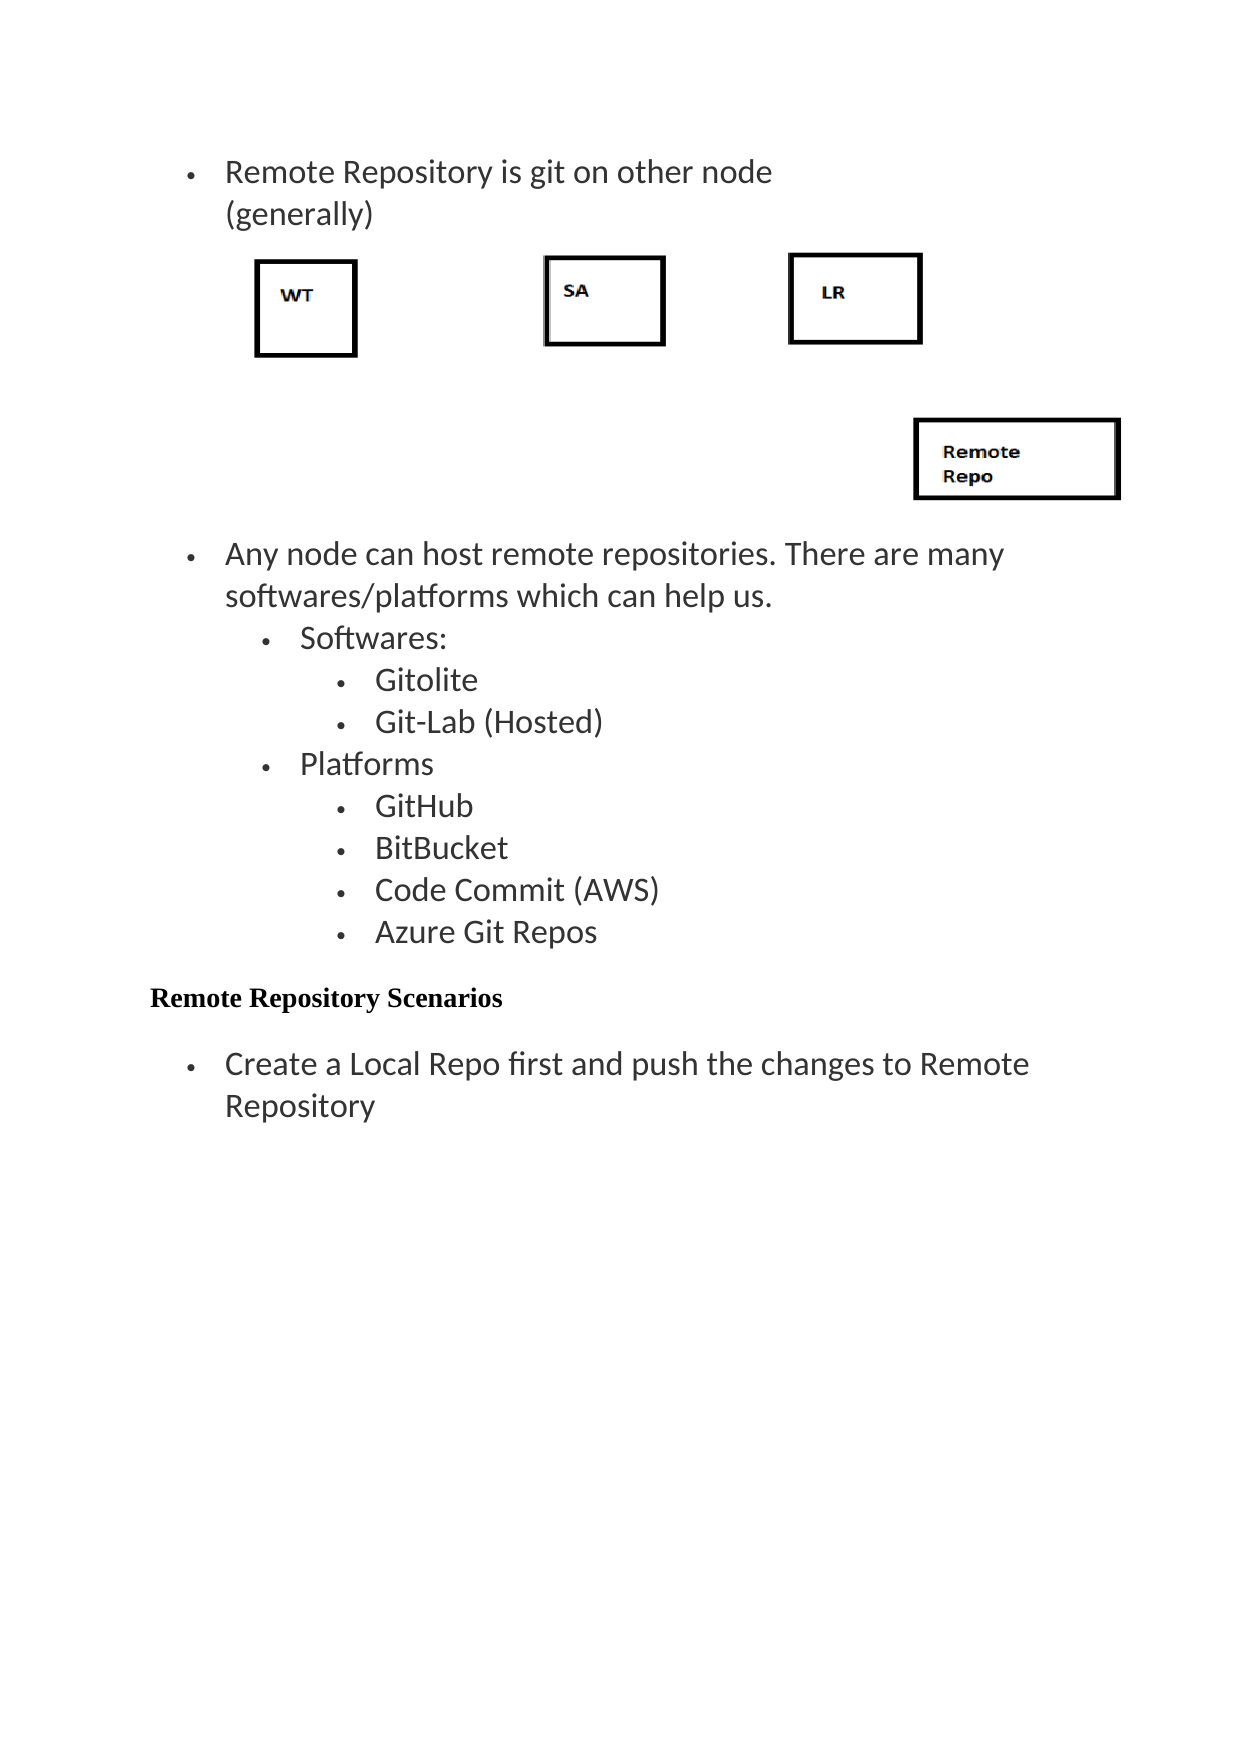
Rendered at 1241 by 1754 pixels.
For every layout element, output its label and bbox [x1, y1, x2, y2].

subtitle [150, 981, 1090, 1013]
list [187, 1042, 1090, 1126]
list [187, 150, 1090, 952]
picture [225, 233, 1195, 532]
